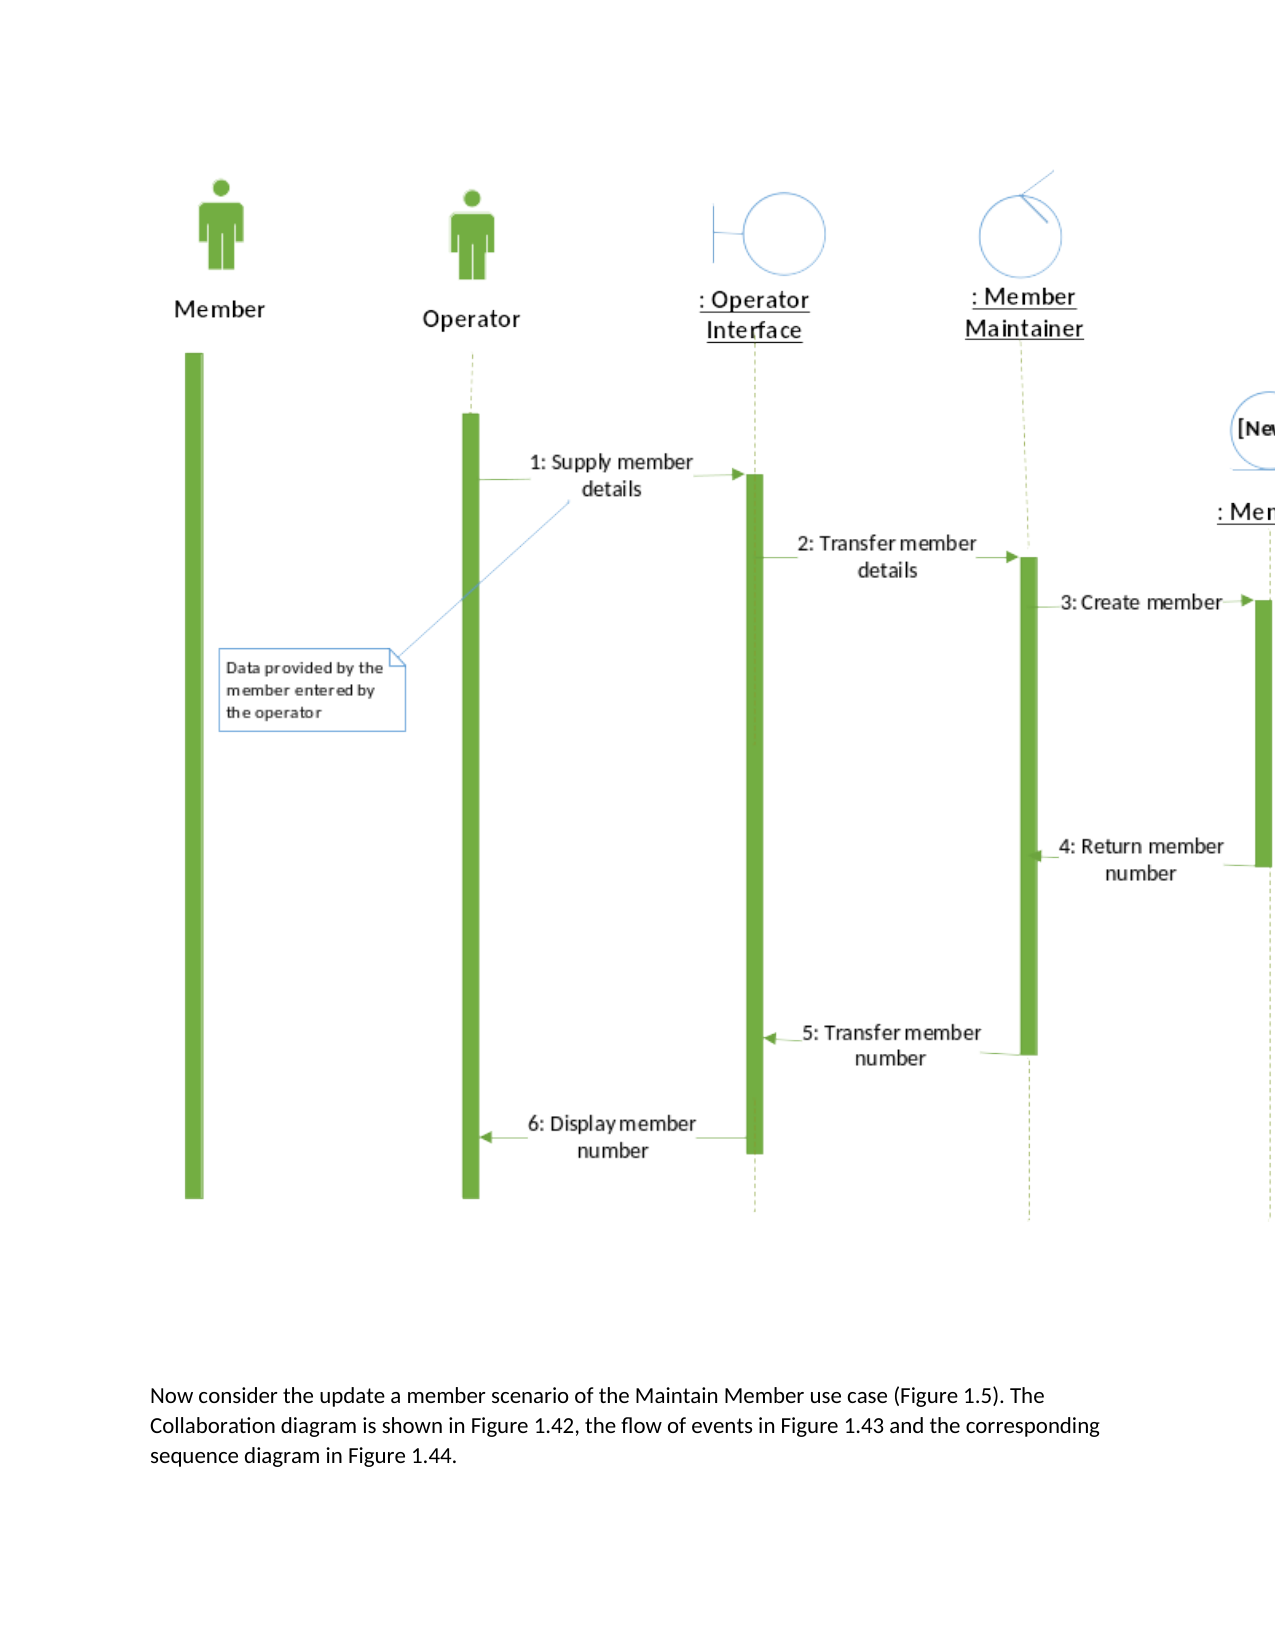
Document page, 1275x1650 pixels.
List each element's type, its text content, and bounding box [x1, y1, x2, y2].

text Now consider the update a member scenario of the Maintain Member use case (Figure 1.5). The Collaboration diagram is shown in Figure 1.42, the flow of events in Figure 1.43 and the corresponding sequence diagram in Figure 1.44. [150, 1381, 1125, 1469]
